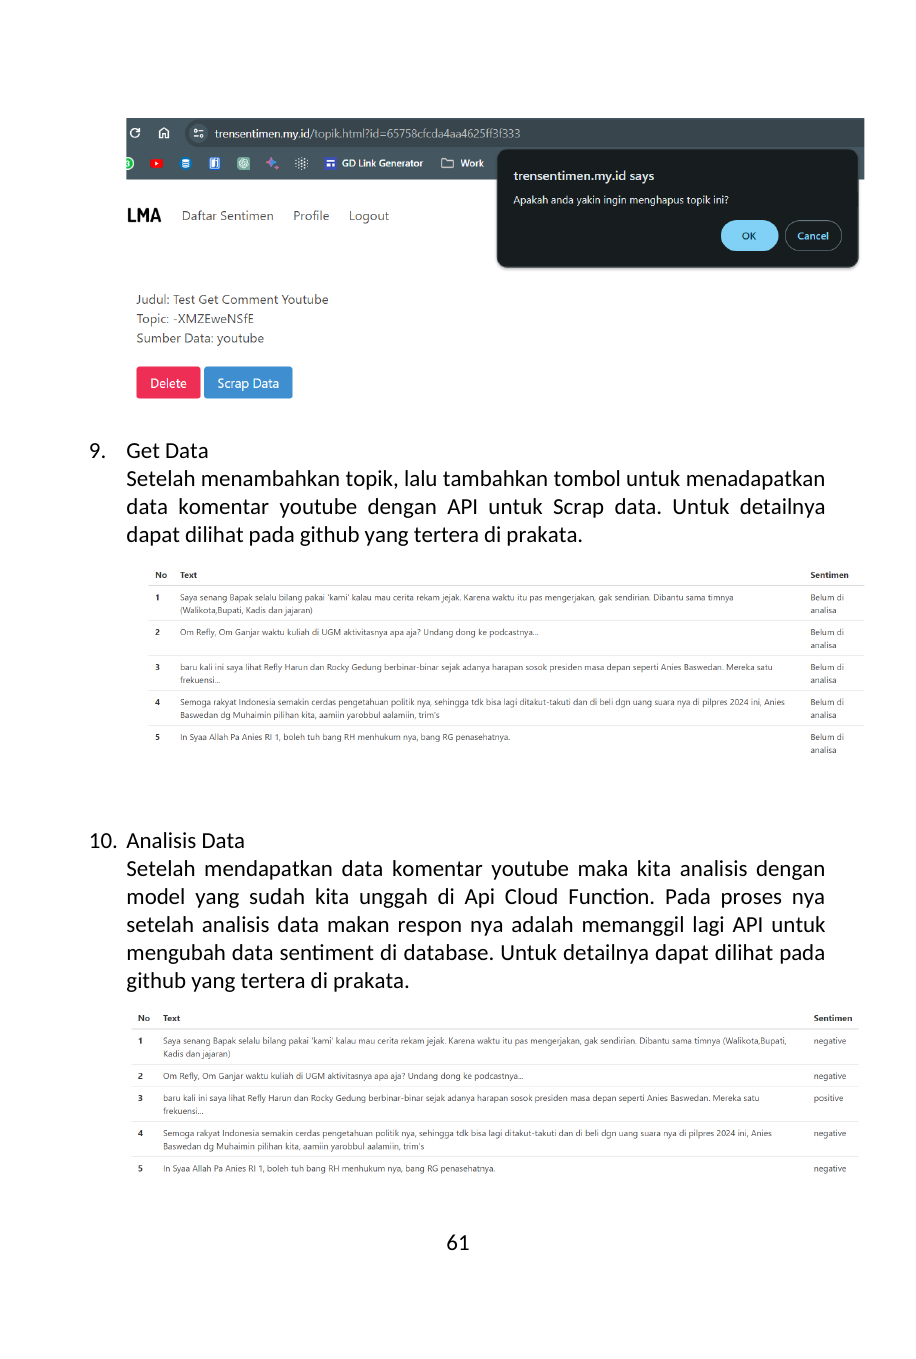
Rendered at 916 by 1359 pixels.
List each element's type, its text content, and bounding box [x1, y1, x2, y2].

list Setelah menambahkan topik, lalu tambahkan tombol untuk menadapatkan data komentar youtube dengan API untuk Scrap data. Untuk detailnya dapat dilihat pada github yang tertera di prakata. [126, 464, 827, 547]
picture [126, 994, 865, 1192]
picture [126, 547, 865, 770]
list Get Data [89, 436, 827, 464]
picture [126, 118, 865, 408]
list Setelah mendapatkan data komentar youtube maka kita analisis dengan model yang sudah kita unggah di Api Cloud Function. Pada proses nya setelah analisis data makan respon nya adalah memanggil lagi API untuk mengubah data sentiment di database. Untuk detailnya dapat dilihat pada github yang tertera di prakata. [126, 854, 827, 994]
list Analisis Data [89, 826, 827, 854]
